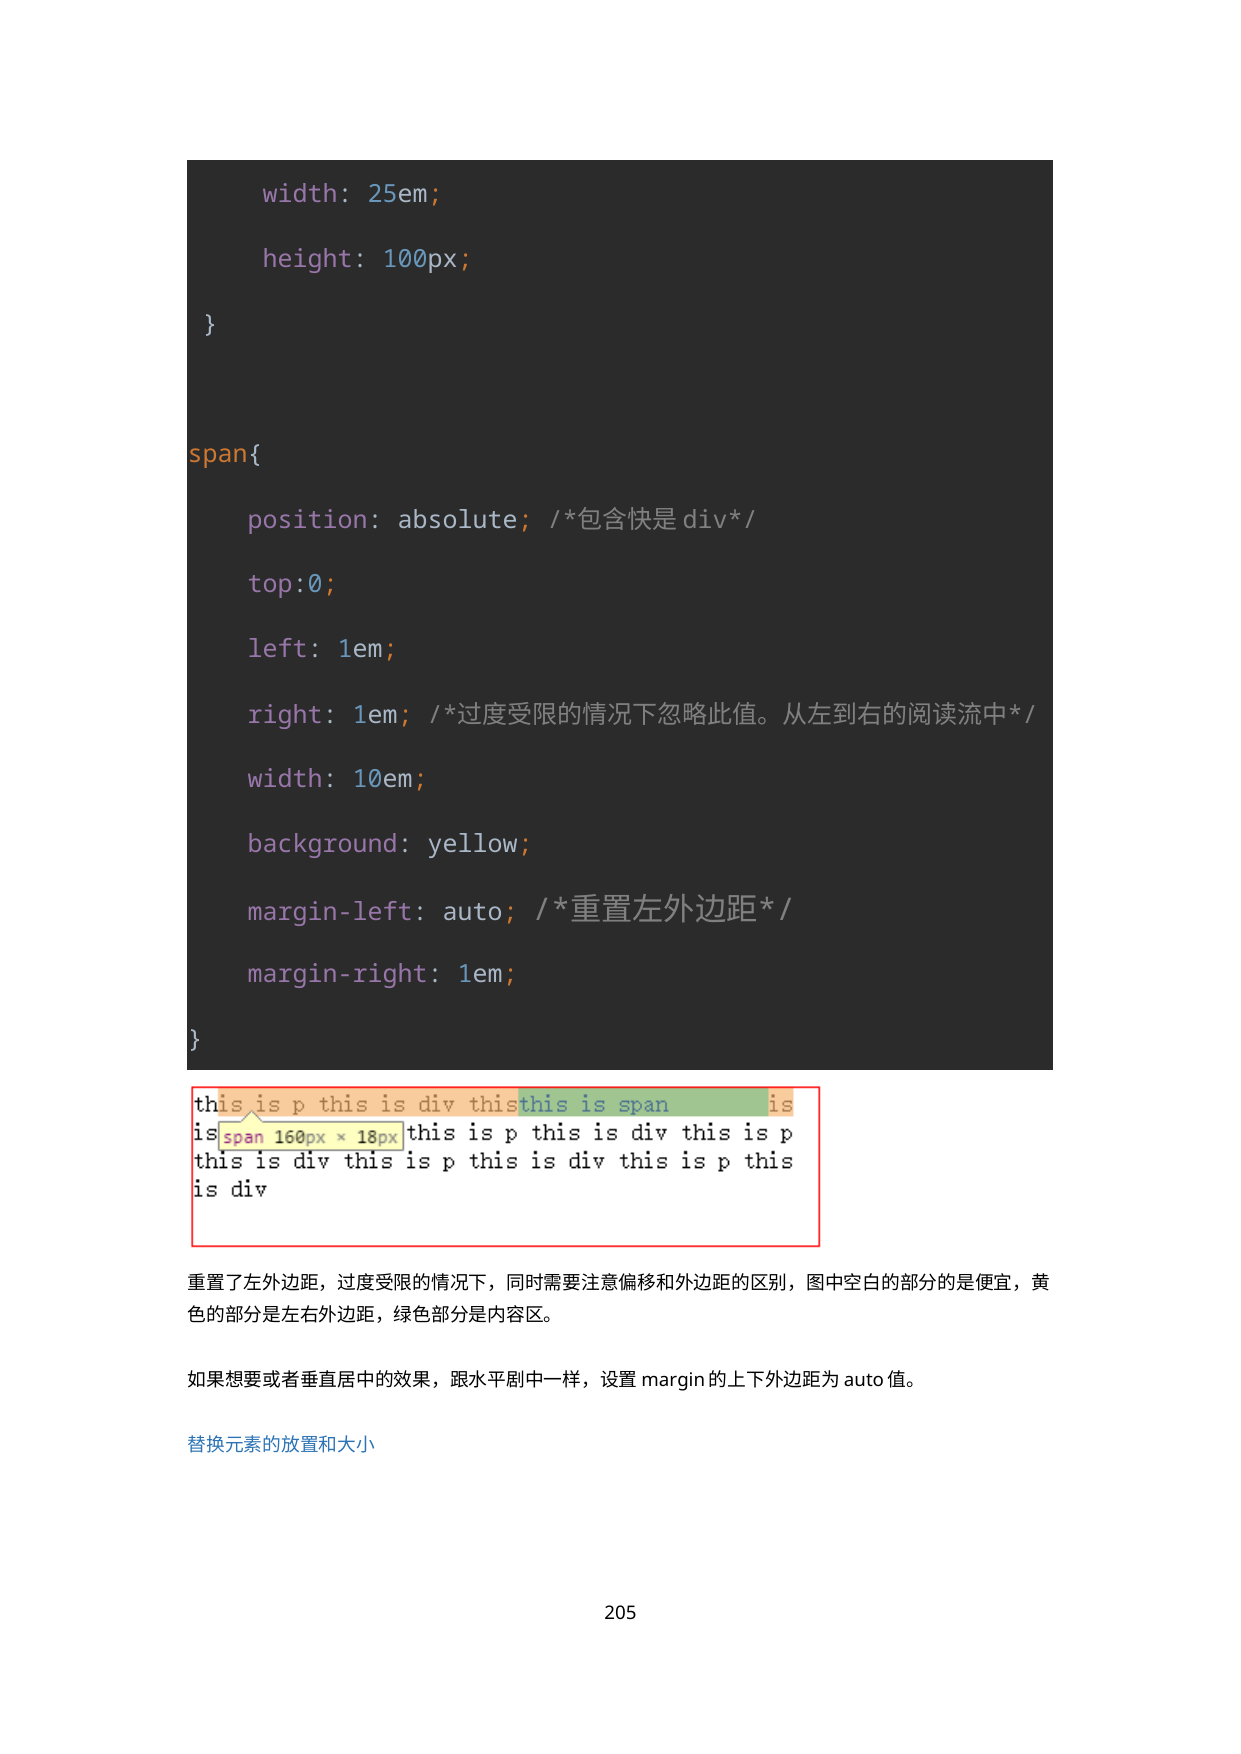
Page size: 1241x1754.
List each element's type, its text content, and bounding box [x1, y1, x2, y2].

text margin-right: 1em; } [187, 940, 1053, 1070]
text 替换元素的放置和大小 [187, 1427, 1053, 1460]
picture [187, 1082, 825, 1252]
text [187, 160, 1053, 940]
text 如果想要或者垂直居中的效果，跟水平剧中一样，设置margin的上下外边距为auto值。 [187, 1362, 1053, 1395]
text 重置了左外边距，过度受限的情况下，同时需要注意偏移和外边距的区别，图中空白的部分的是便宜，黄色的部分是左右外边距，绿色部分是内容区。 [187, 1265, 1053, 1330]
